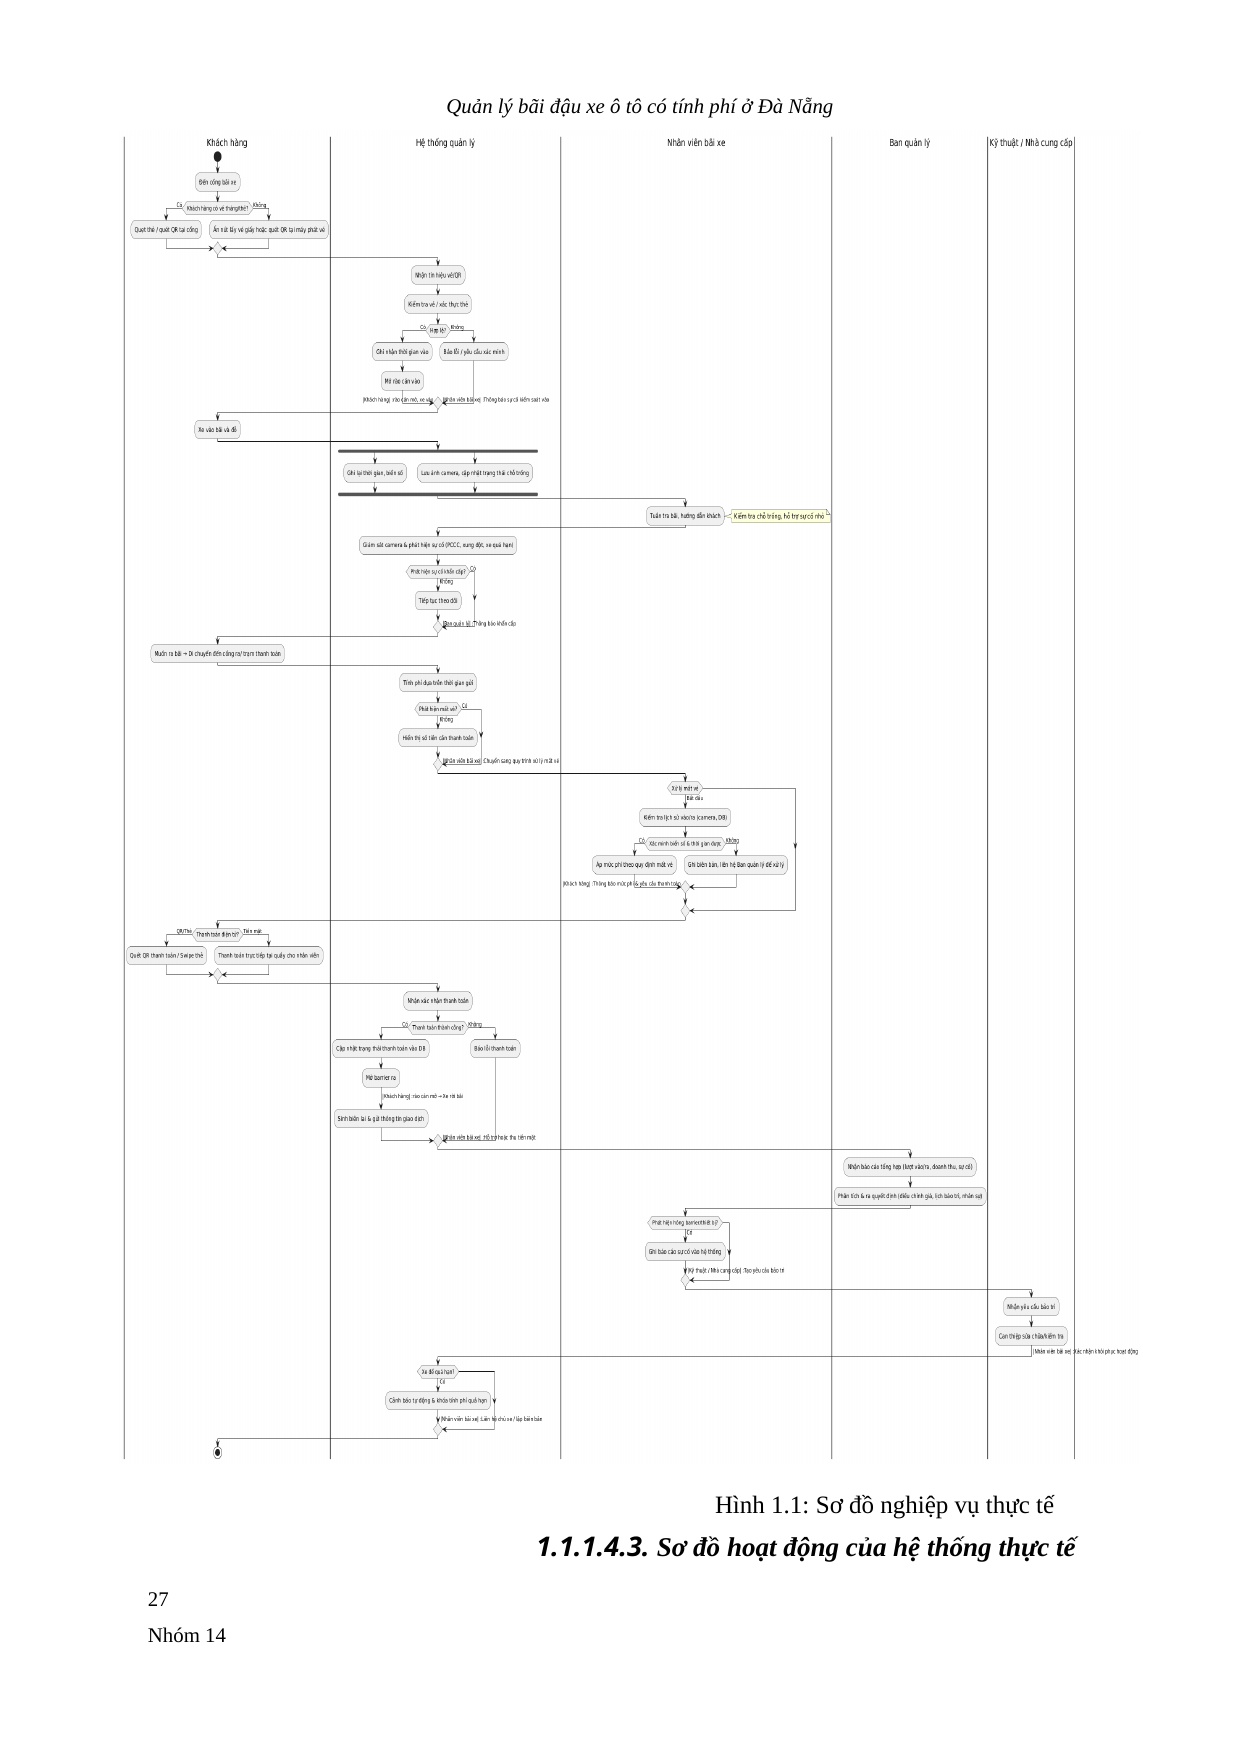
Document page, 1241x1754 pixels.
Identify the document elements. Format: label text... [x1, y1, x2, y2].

subtitle Sơ đồ hoạt động của hệ thống thực tế [536, 1528, 1134, 1564]
picture [118, 130, 1142, 1464]
subtitle Sơ đồ nghiệp vụ thực tế [635, 1491, 1134, 1519]
